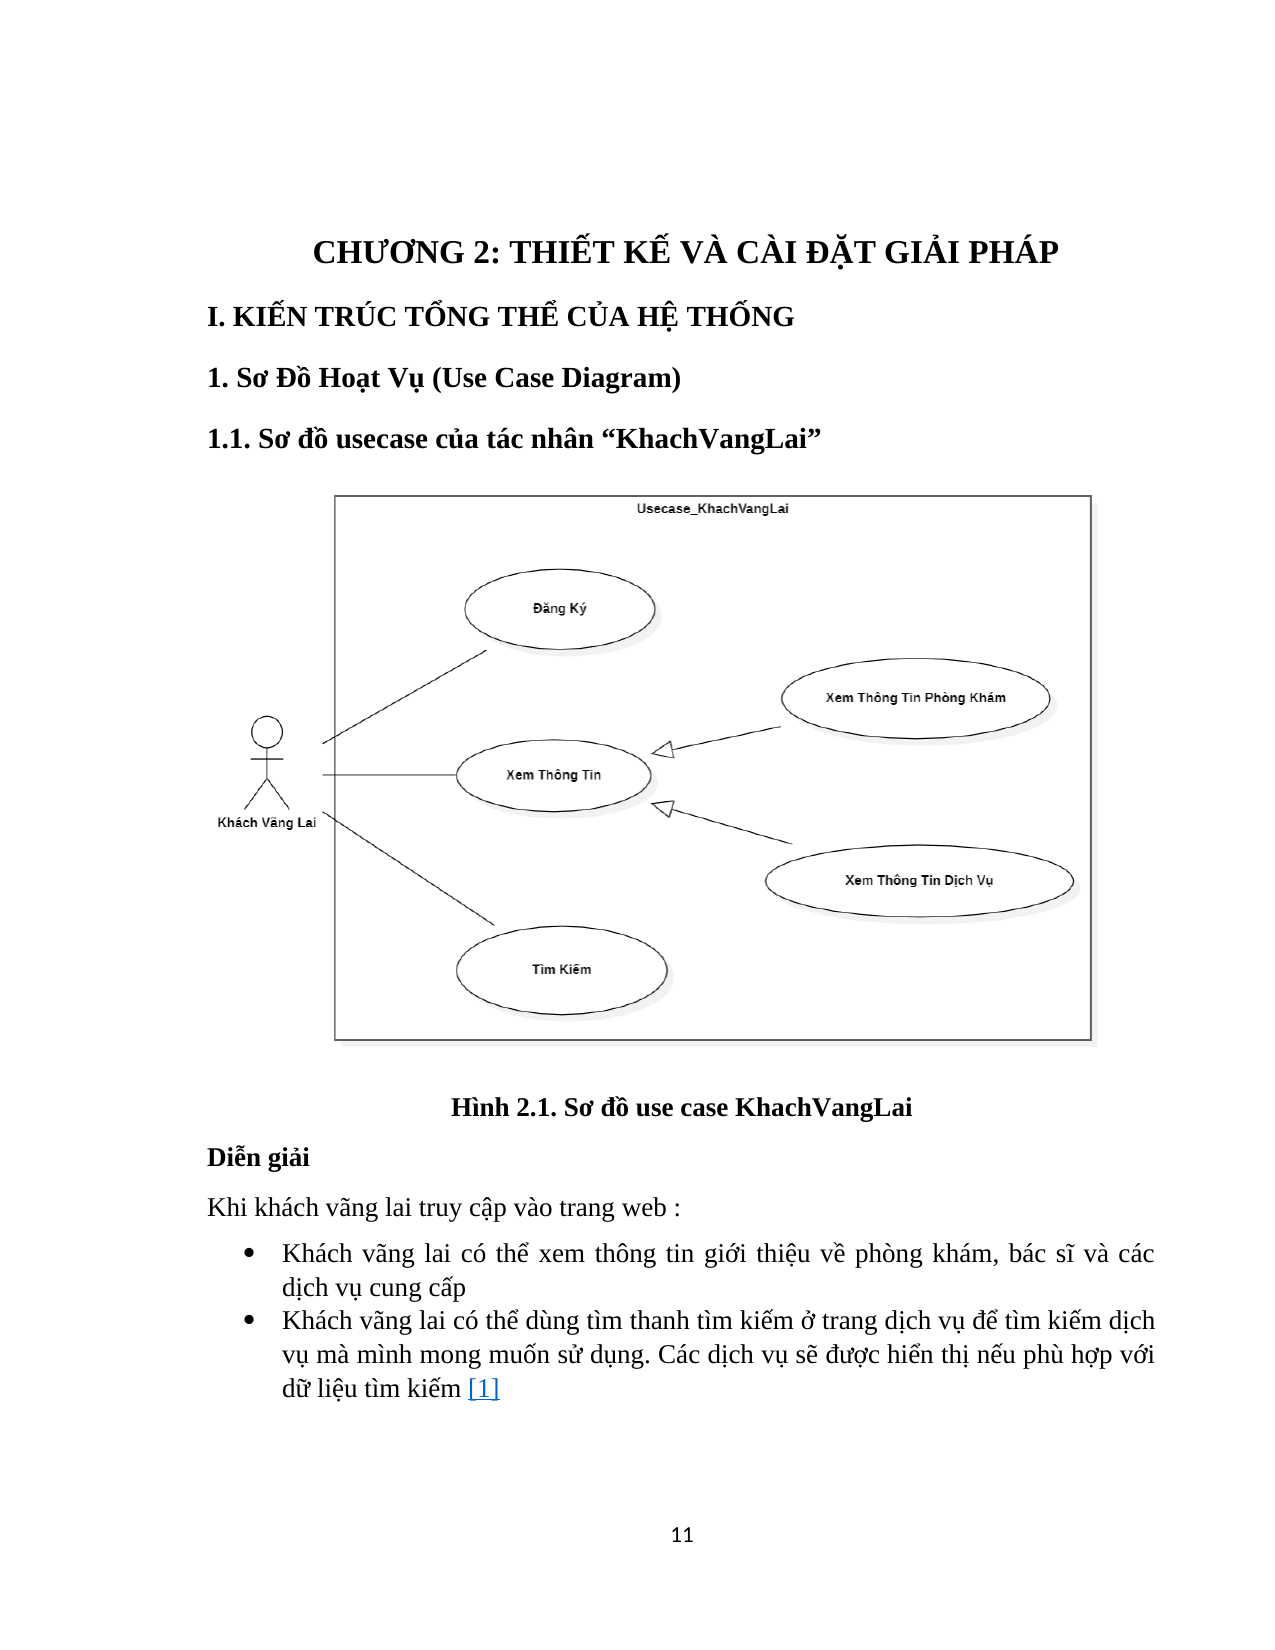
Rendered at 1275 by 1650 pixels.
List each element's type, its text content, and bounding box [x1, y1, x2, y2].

subtitle 1.1. Sơ đồ usecase của tác nhân “KhachVangLai” [207, 421, 1157, 454]
subtitle I. KIẾN TRÚC TỔNG THỂ CỦA HỆ THỐNG [207, 299, 1157, 332]
text Hình 2.1. Sơ đồ use case KhachVangLai [207, 1091, 1157, 1122]
subtitle CHƯƠNG 2: THIẾT KẾ VÀ CÀI ĐẶT GIẢI PHÁP [207, 232, 1157, 271]
list Khách vãng lai có thể dùng tìm thanh tìm kiếm ở trang dịch vụ để tìm kiếm dịch vụ mà mình mong muốn sử dụng. Các dịch vụ sẽ được hiển thị nếu phù hợp với dữ liệu tìm kiếm [1] [244, 1304, 1157, 1403]
subtitle 1. Sơ Đồ Hoạt Vụ (Use Case Diagram) [207, 360, 1157, 393]
list Khách vãng lai có thể xem thông tin giới thiệu về phòng khám, bác sĩ và các dịch vụ cung cấp [244, 1237, 1157, 1302]
picture [206, 482, 1157, 1072]
text Diễn giải [207, 1141, 1157, 1172]
text Khi khách vãng lai truy cập vào trang web : [207, 1191, 1157, 1222]
